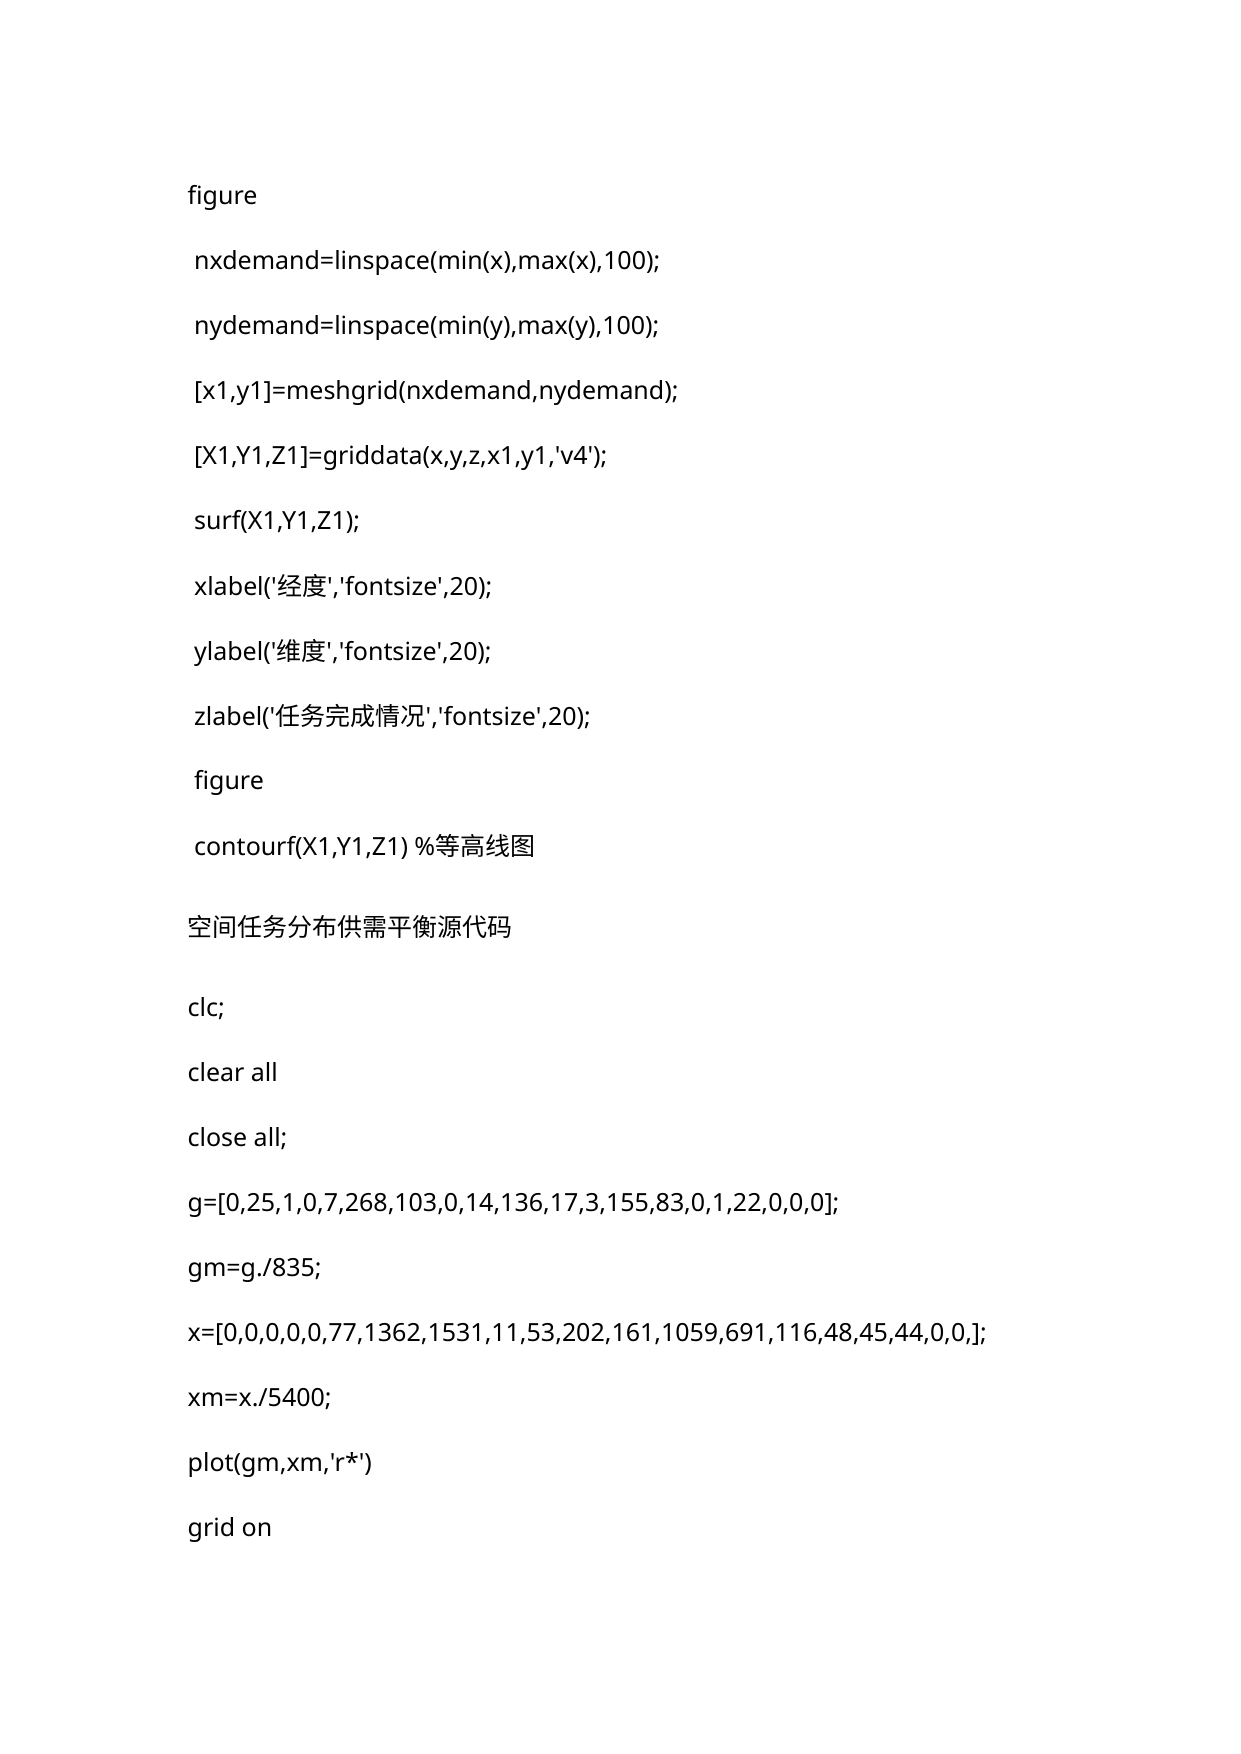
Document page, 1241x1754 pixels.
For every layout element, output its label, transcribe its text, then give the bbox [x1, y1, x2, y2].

text close all; [187, 1104, 1053, 1169]
text clear all [187, 1039, 1053, 1104]
text zlabel('任务完成情况','fontsize',20); [187, 682, 1053, 747]
text xm=x./5400; [187, 1364, 1053, 1429]
text x=[0,0,0,0,0,77,1362,1531,11,53,202,161,1059,691,116,48,45,44,0,0,]; [187, 1299, 1053, 1364]
text [X1,Y1,Z1]=griddata(x,y,z,x1,y1,'v4'); [187, 422, 1053, 487]
text ylabel('维度','fontsize',20); [187, 617, 1053, 682]
text nydemand=linspace(min(y),max(y),100); [187, 292, 1053, 357]
text 空间任务分布供需平衡源代码 [187, 893, 1053, 958]
text gm=g./835; [187, 1234, 1053, 1299]
text figure [187, 747, 1053, 812]
text grid on [187, 1494, 1053, 1559]
text contourf(X1,Y1,Z1) %等高线图 [187, 812, 1053, 877]
text surf(X1,Y1,Z1); [187, 487, 1053, 552]
text figure [187, 162, 1053, 227]
text [x1,y1]=meshgrid(nxdemand,nydemand); [187, 357, 1053, 422]
text xlabel('经度','fontsize',20); [187, 552, 1053, 617]
text clc; [187, 974, 1053, 1039]
text nxdemand=linspace(min(x),max(x),100); [187, 227, 1053, 292]
text g=[0,25,1,0,7,268,103,0,14,136,17,3,155,83,0,1,22,0,0,0]; [187, 1169, 1053, 1234]
text plot(gm,xm,'r*') [187, 1429, 1053, 1494]
